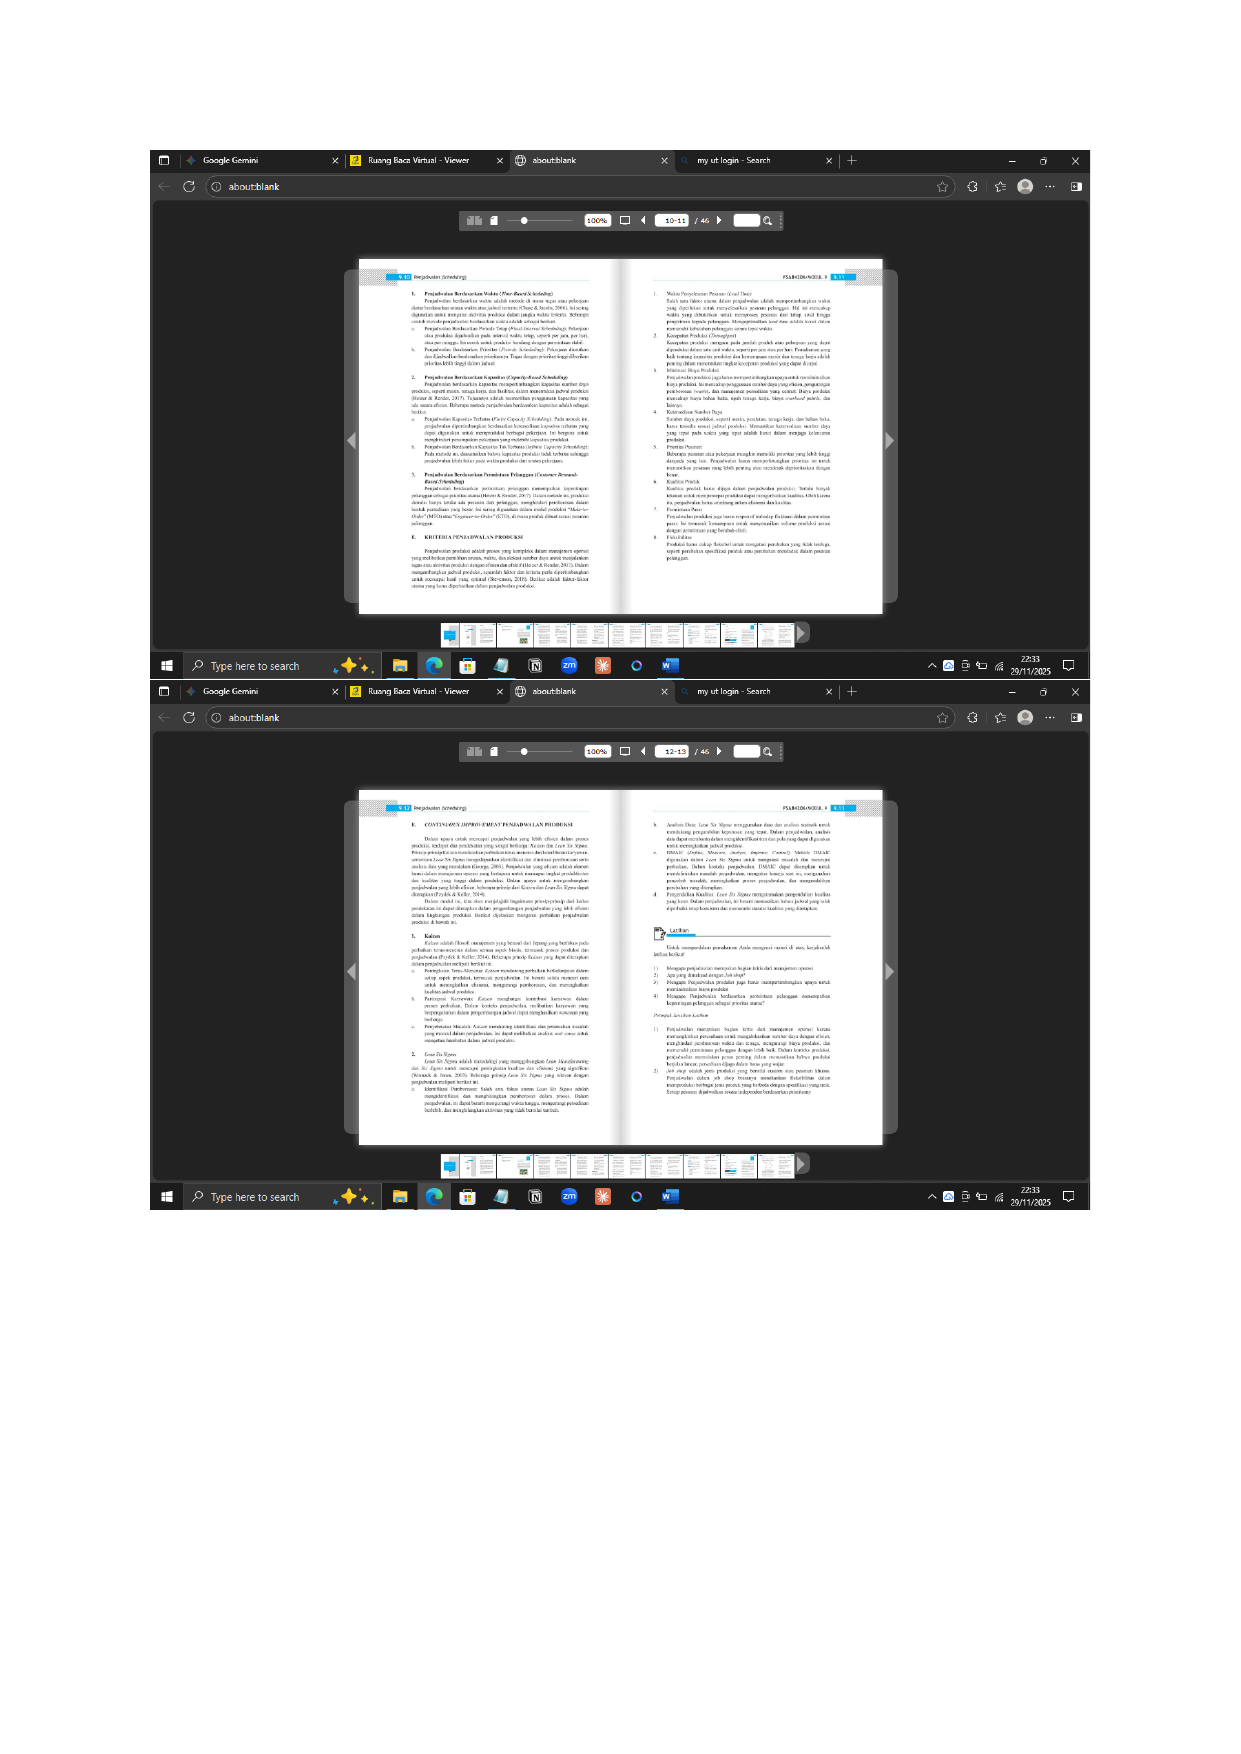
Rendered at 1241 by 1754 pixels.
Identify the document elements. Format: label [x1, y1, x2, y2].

picture [150, 150, 1091, 679]
picture [150, 680, 1091, 1210]
